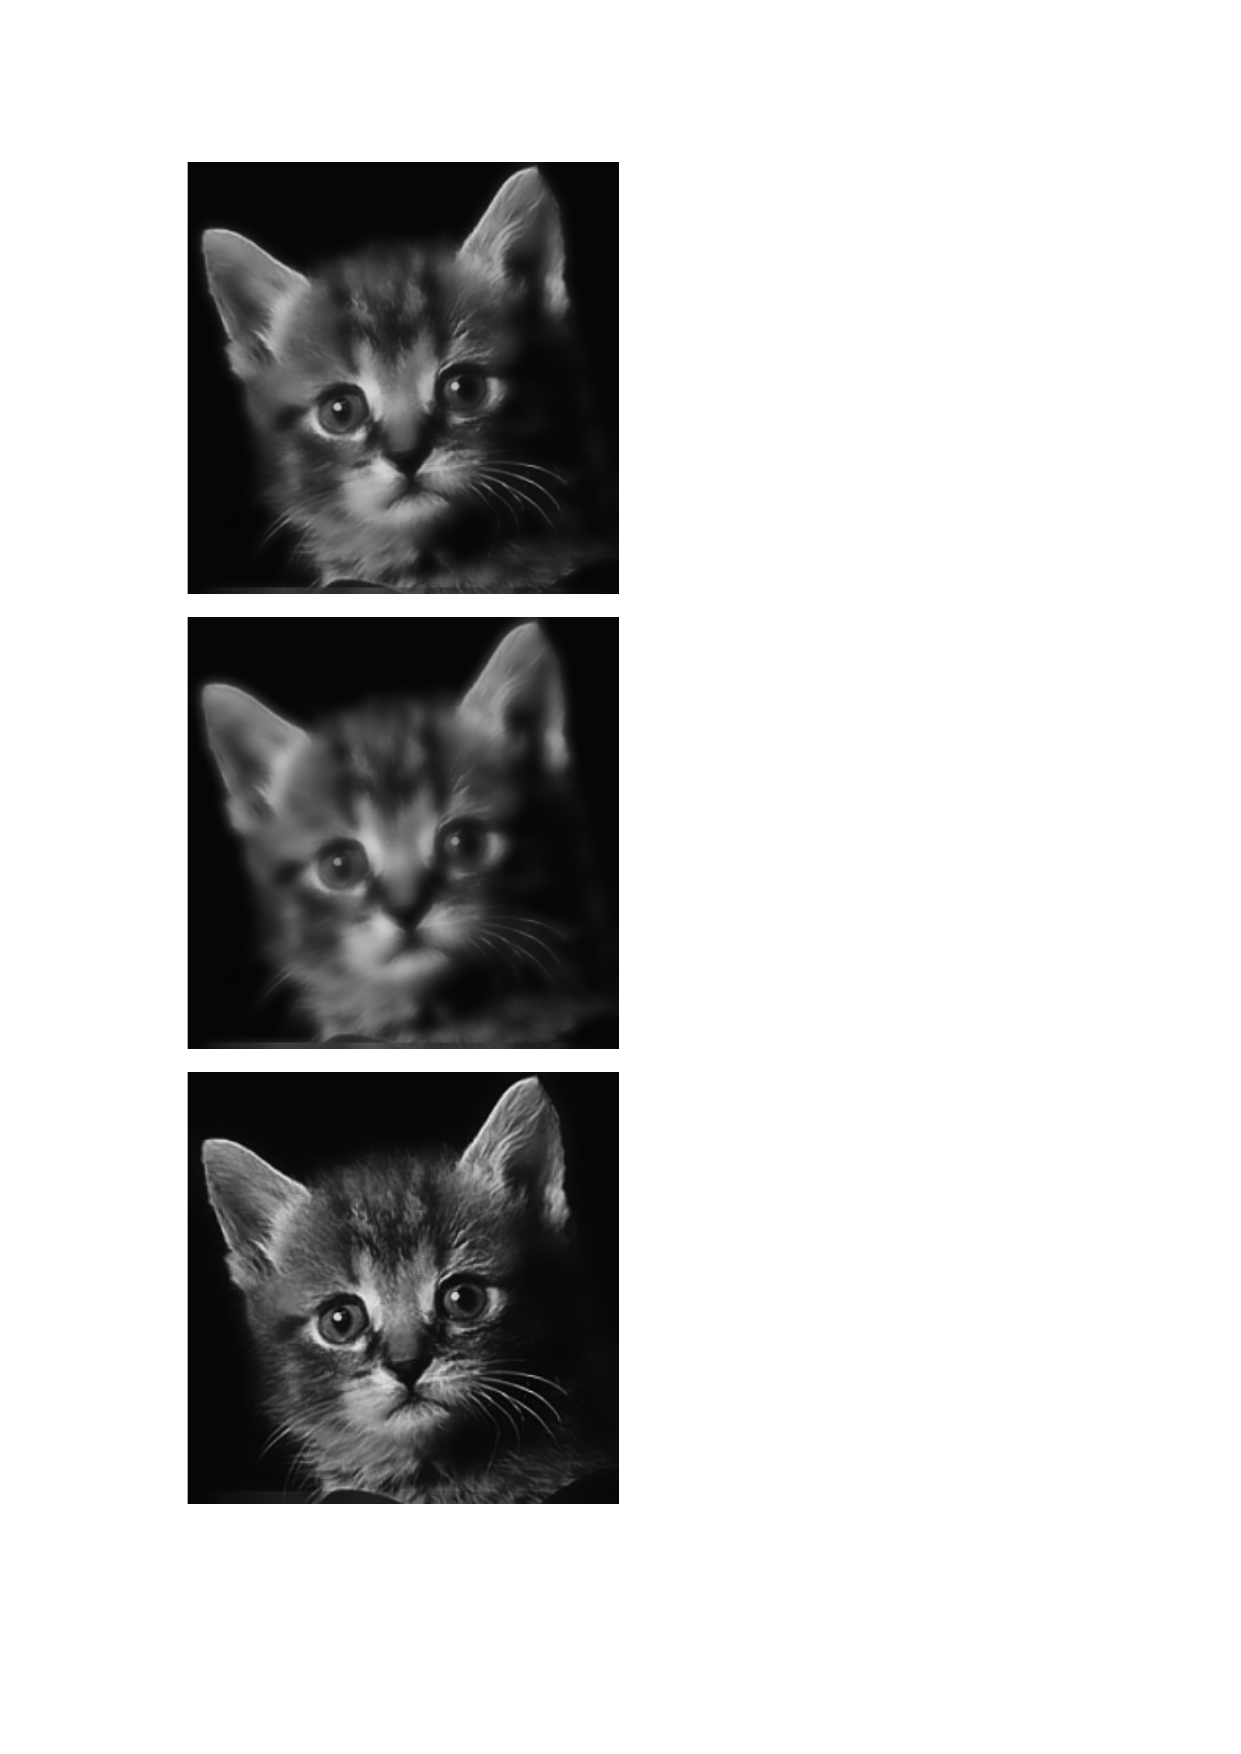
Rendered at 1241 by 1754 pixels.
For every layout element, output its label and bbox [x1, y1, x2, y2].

picture [187, 1072, 619, 1504]
picture [187, 617, 619, 1049]
picture [187, 162, 619, 594]
